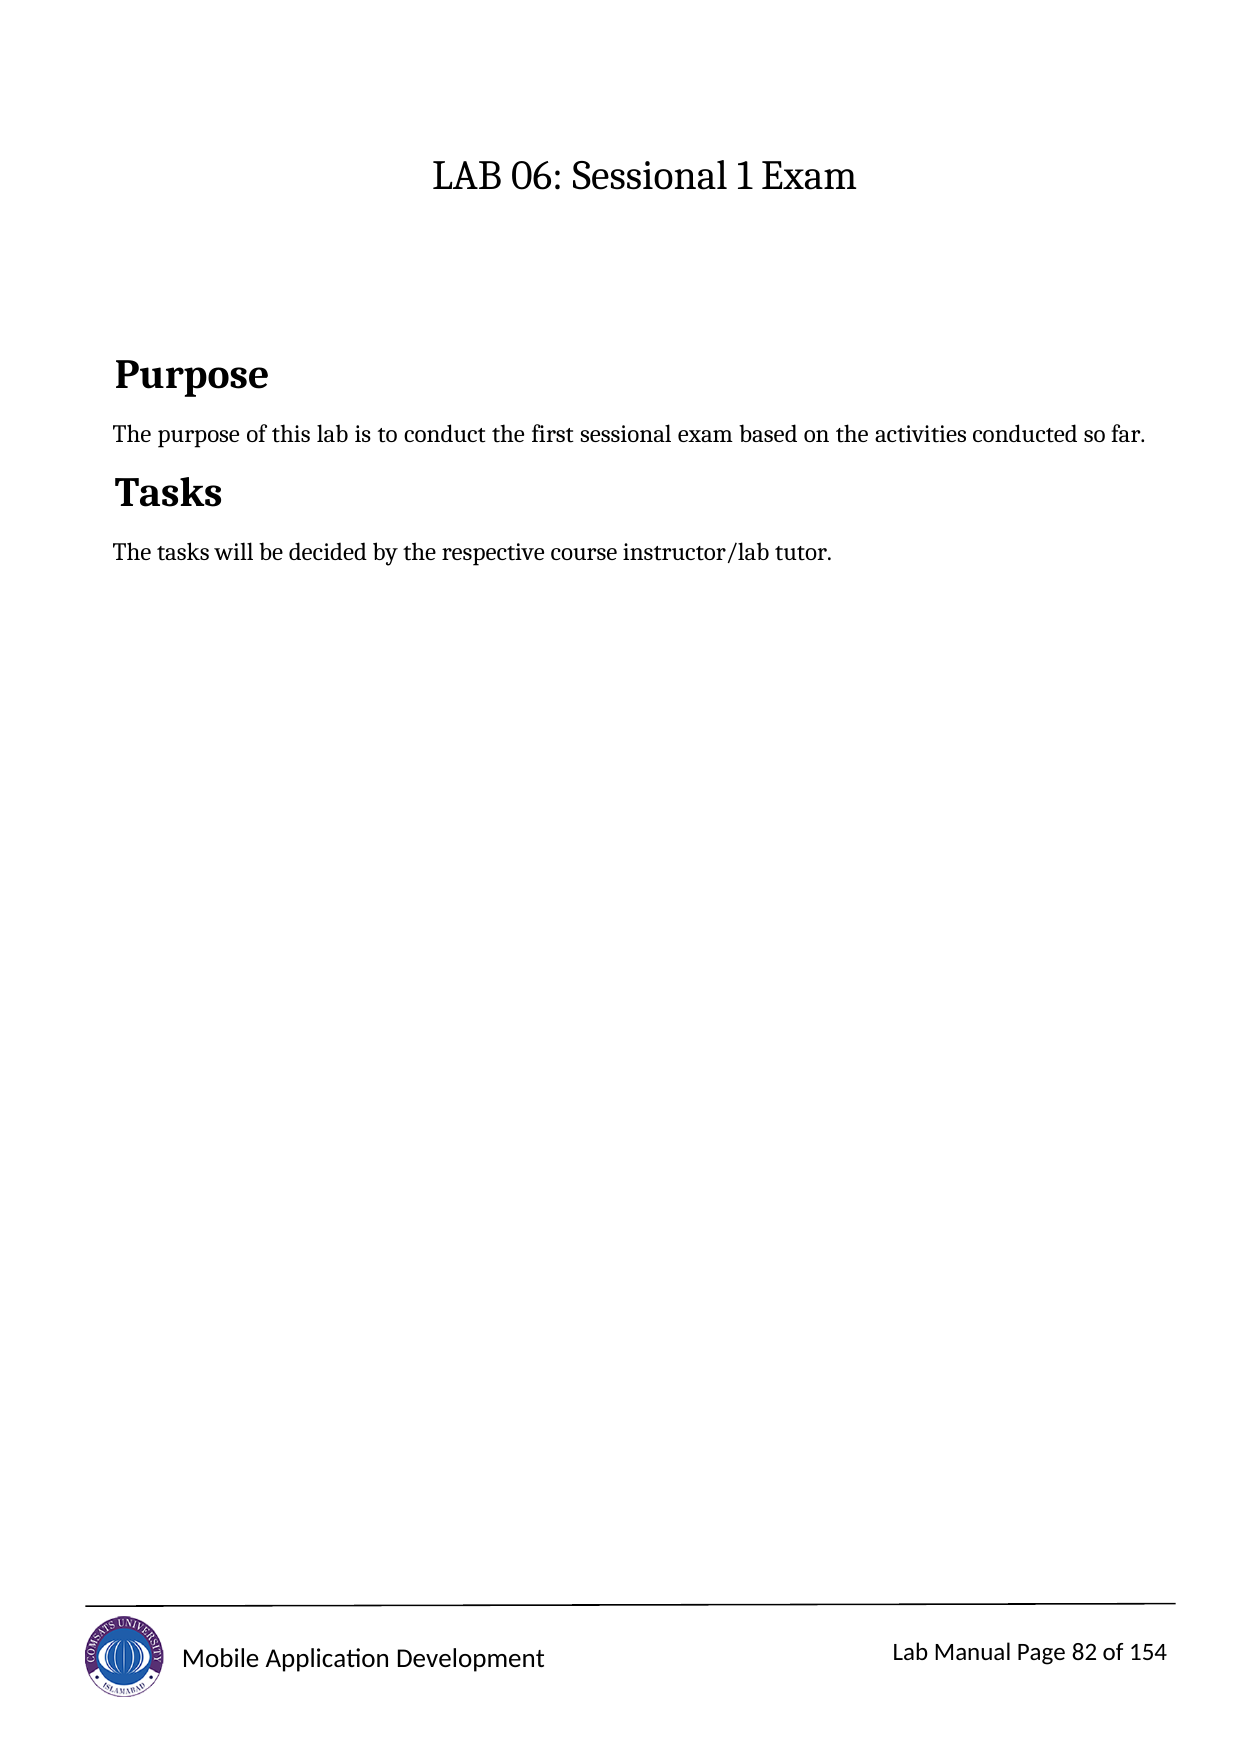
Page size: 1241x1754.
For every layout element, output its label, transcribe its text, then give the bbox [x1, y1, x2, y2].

text The tasks will be decided by the respective course instructor/lab tutor. [112, 538, 1152, 566]
text Tasks [114, 469, 1240, 517]
picture [85, 1616, 165, 1697]
text The purpose of this lab is to conduct the first sessional exam based on the activities conducted so far. [112, 419, 1152, 448]
text Purpose [114, 351, 1240, 399]
subtitle LAB 06: Sessional 1 Exam [49, 152, 1240, 200]
